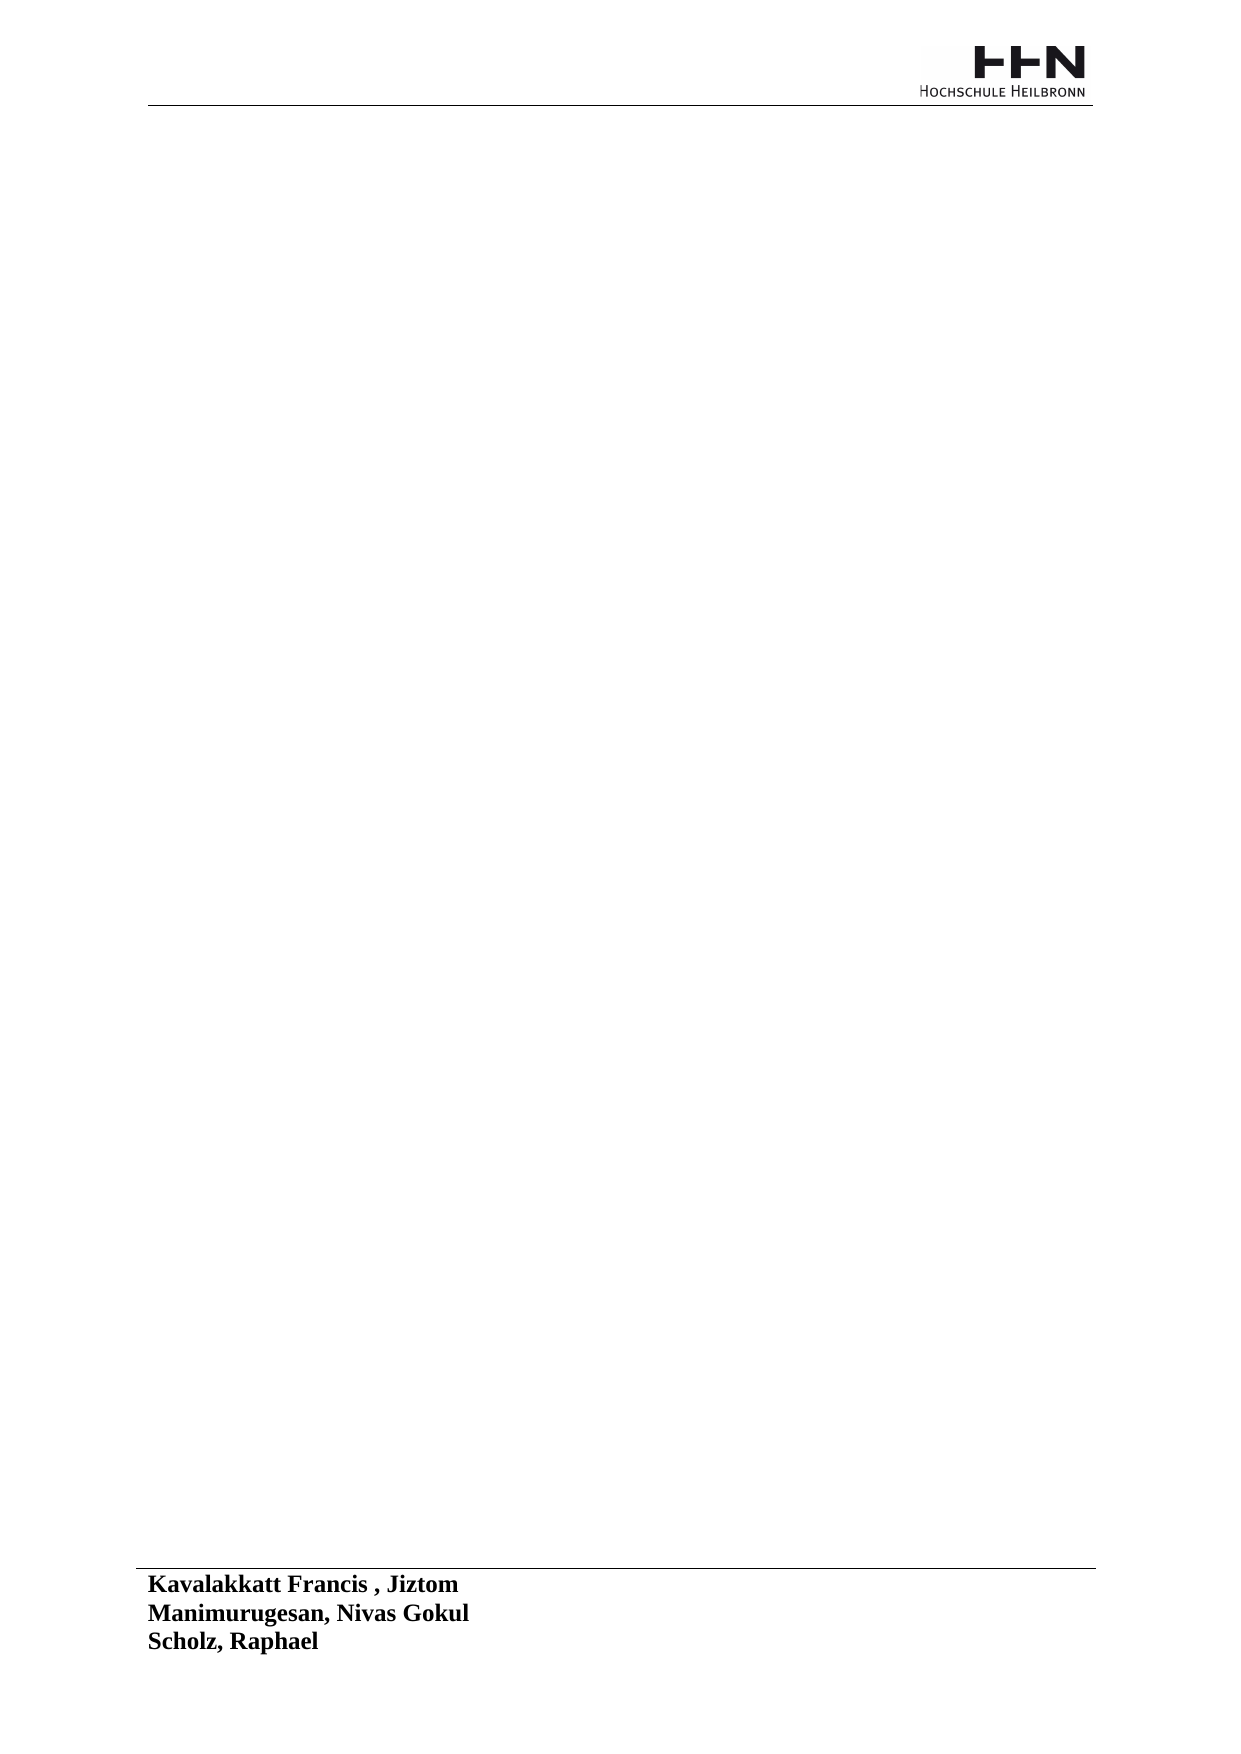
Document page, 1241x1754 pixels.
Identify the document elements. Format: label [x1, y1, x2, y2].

picture [920, 46, 1091, 102]
